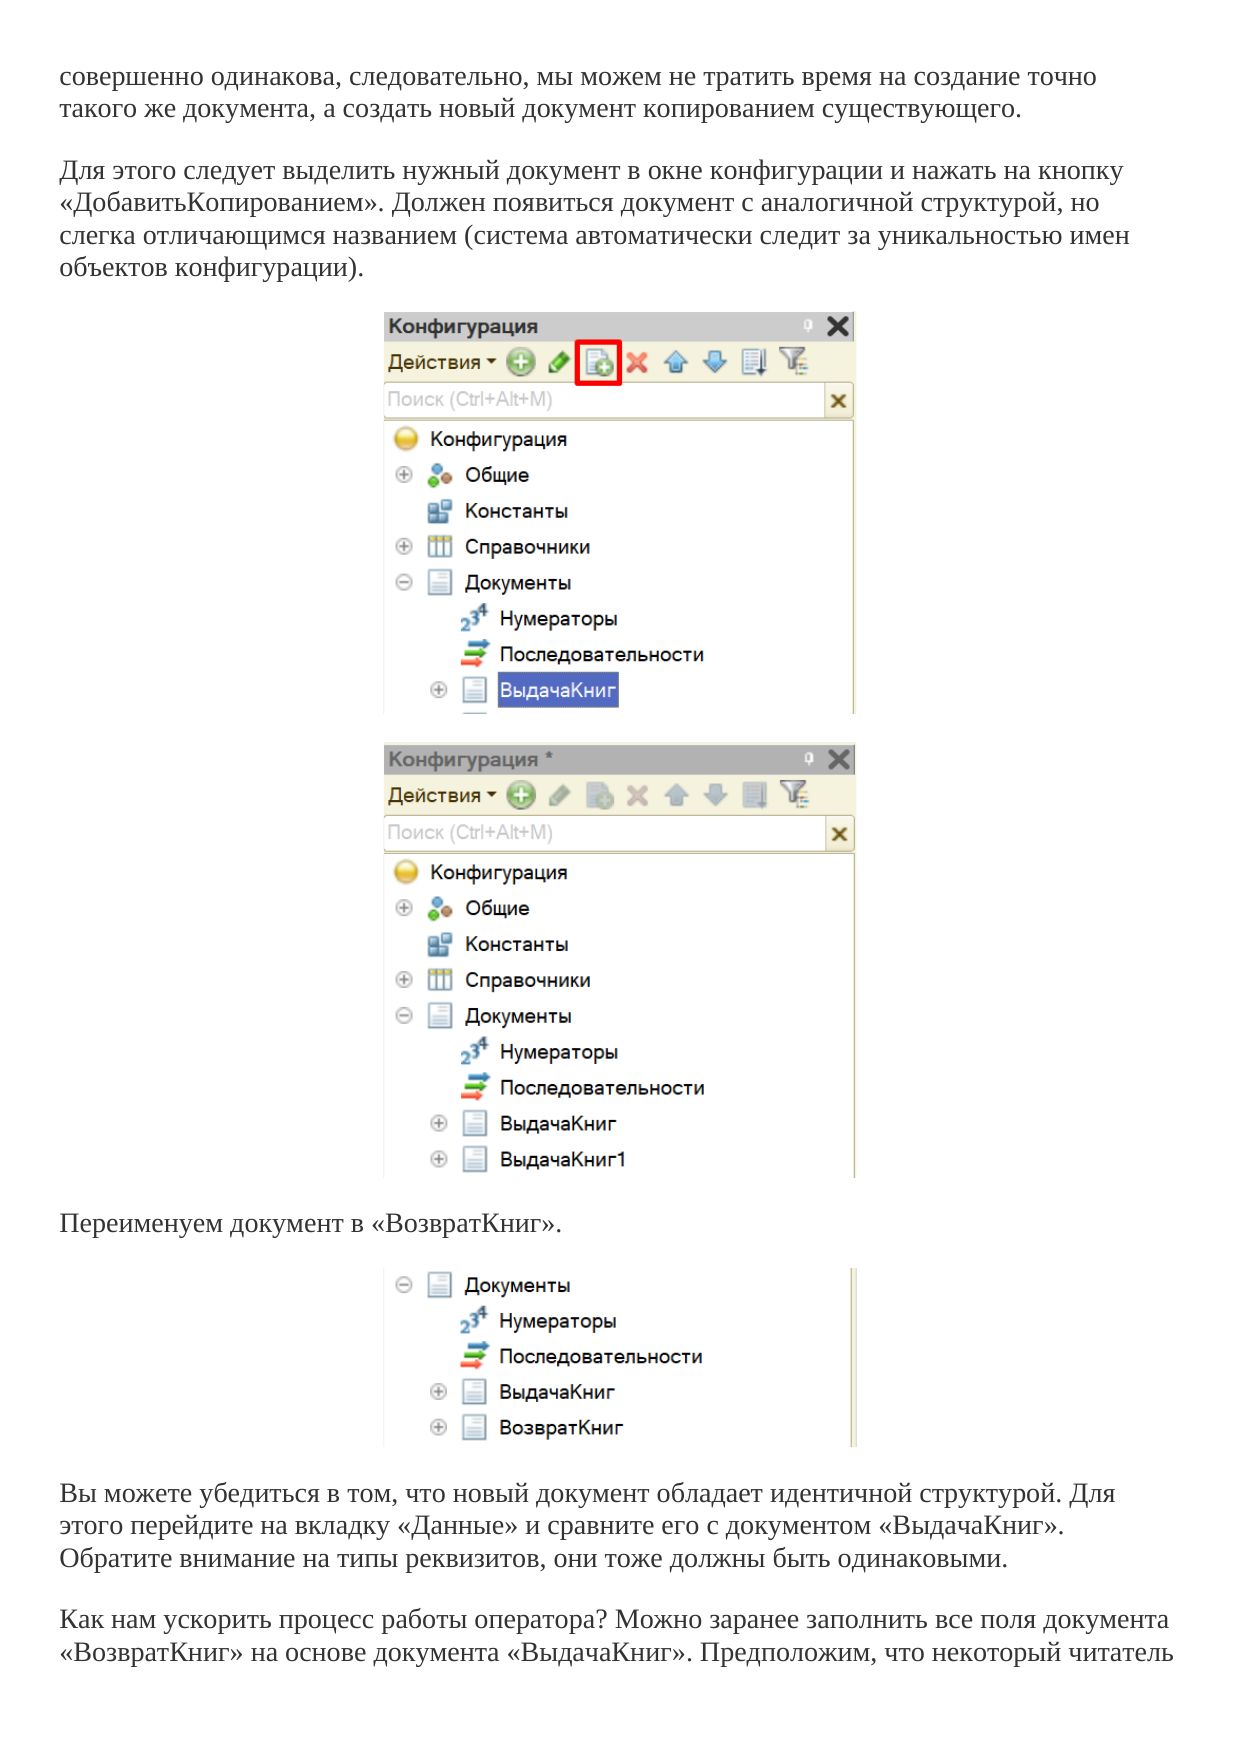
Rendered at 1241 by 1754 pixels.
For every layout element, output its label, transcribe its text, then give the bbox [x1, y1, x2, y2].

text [59, 1602, 1181, 1667]
text Для этого следует выделить нужный документ в окне конфигурации и нажать на кнопку «ДобавитьКопированием». Должен появиться документ с аналогичной структурой, но слегка отличающимся названием (система автоматически следит за уникальностью имен объектов конфигурации). [59, 153, 1181, 283]
picture [383, 742, 857, 1178]
text Переименуем документ в «ВозвратКниг». [59, 1207, 1181, 1239]
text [59, 59, 1181, 124]
picture [383, 1268, 857, 1447]
text Вы можете убедиться в том, что новый документ обладает идентичной структурой. Для этого перейдите на вкладку «Данные» и сравните его с документом «ВыдачаКниг». Обратите внимание на типы реквизитов, они тоже должны быть одинаковыми. [59, 1476, 1181, 1573]
picture [383, 311, 857, 714]
